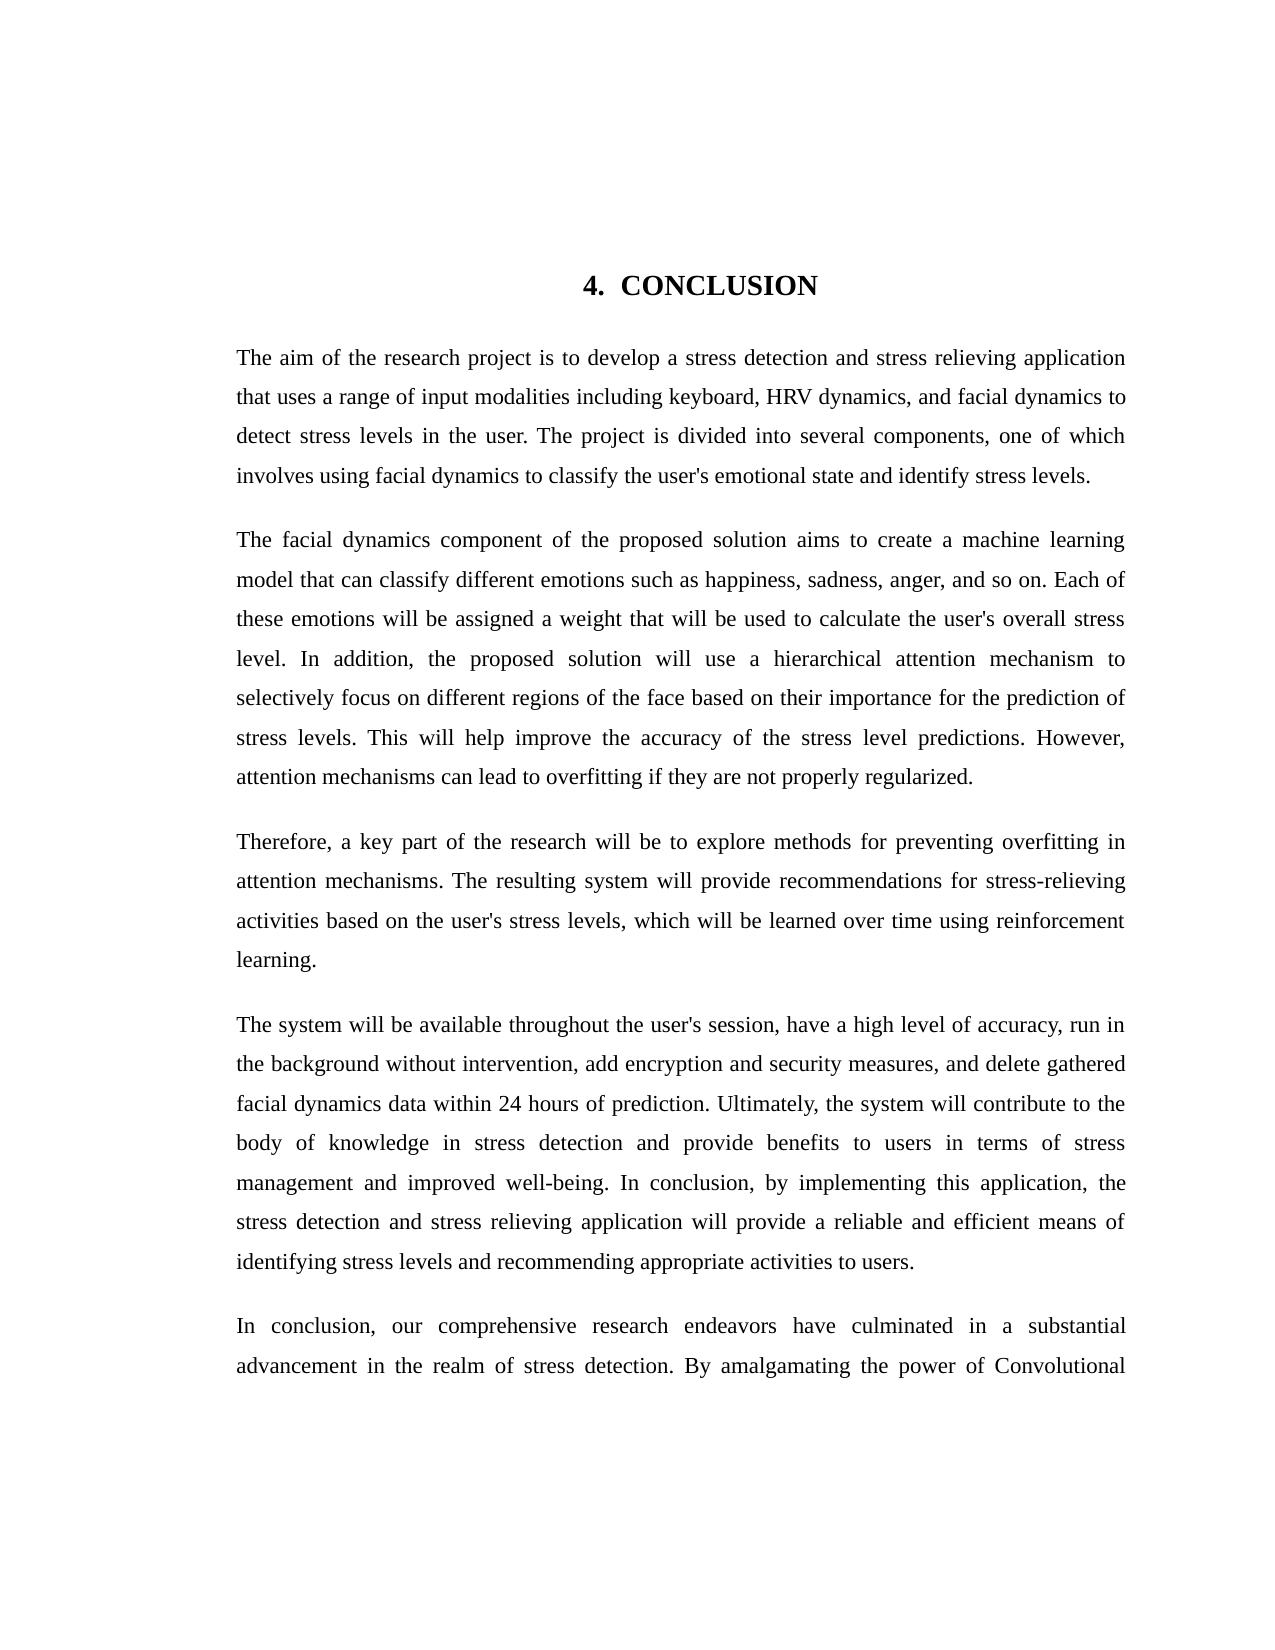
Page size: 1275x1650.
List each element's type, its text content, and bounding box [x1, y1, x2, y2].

text The system will be available throughout the user's session, have a high level of accuracy, run in the background without intervention, add encryption and security measures, and delete gathered facial dynamics data within 24 hours of prediction. Ultimately, the system will contribute to the body of knowledge in stress detection and provide benefits to users in terms of stress management and improved well-being. In conclusion, by implementing this application, the stress detection and stress relieving application will provide a reliable and efficient means of identifying stress levels and recommending appropriate activities to users. [236, 1011, 1127, 1274]
text Therefore, a key part of the research will be to explore methods for preventing overfitting in attention mechanisms. The resulting system will provide recommendations for stress-relieving activities based on the user's stress levels, which will be learned over time using reinforcement learning. [236, 828, 1127, 973]
subtitle CONCLUSION [274, 268, 1127, 302]
text The facial dynamics component of the proposed solution aims to create a machine learning model that can classify different emotions such as happiness, sadness, anger, and so on. Each of these emotions will be assigned a weight that will be used to calculate the user's overall stress level. In addition, the proposed solution will use a hierarchical attention mechanism to selectively focus on different regions of the face based on their importance for the prediction of stress levels. This will help improve the accuracy of the stress level predictions. However, attention mechanisms can lead to overfitting if they are not properly regularized. [236, 527, 1127, 790]
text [236, 1312, 1127, 1378]
text The aim of the research project is to develop a stress detection and stress relieving application that uses a range of input modalities including keyboard, HRV dynamics, and facial dynamics to detect stress levels in the user. The project is divided into several components, one of which involves using facial dynamics to classify the user's emotional state and identify stress levels. [236, 344, 1127, 488]
